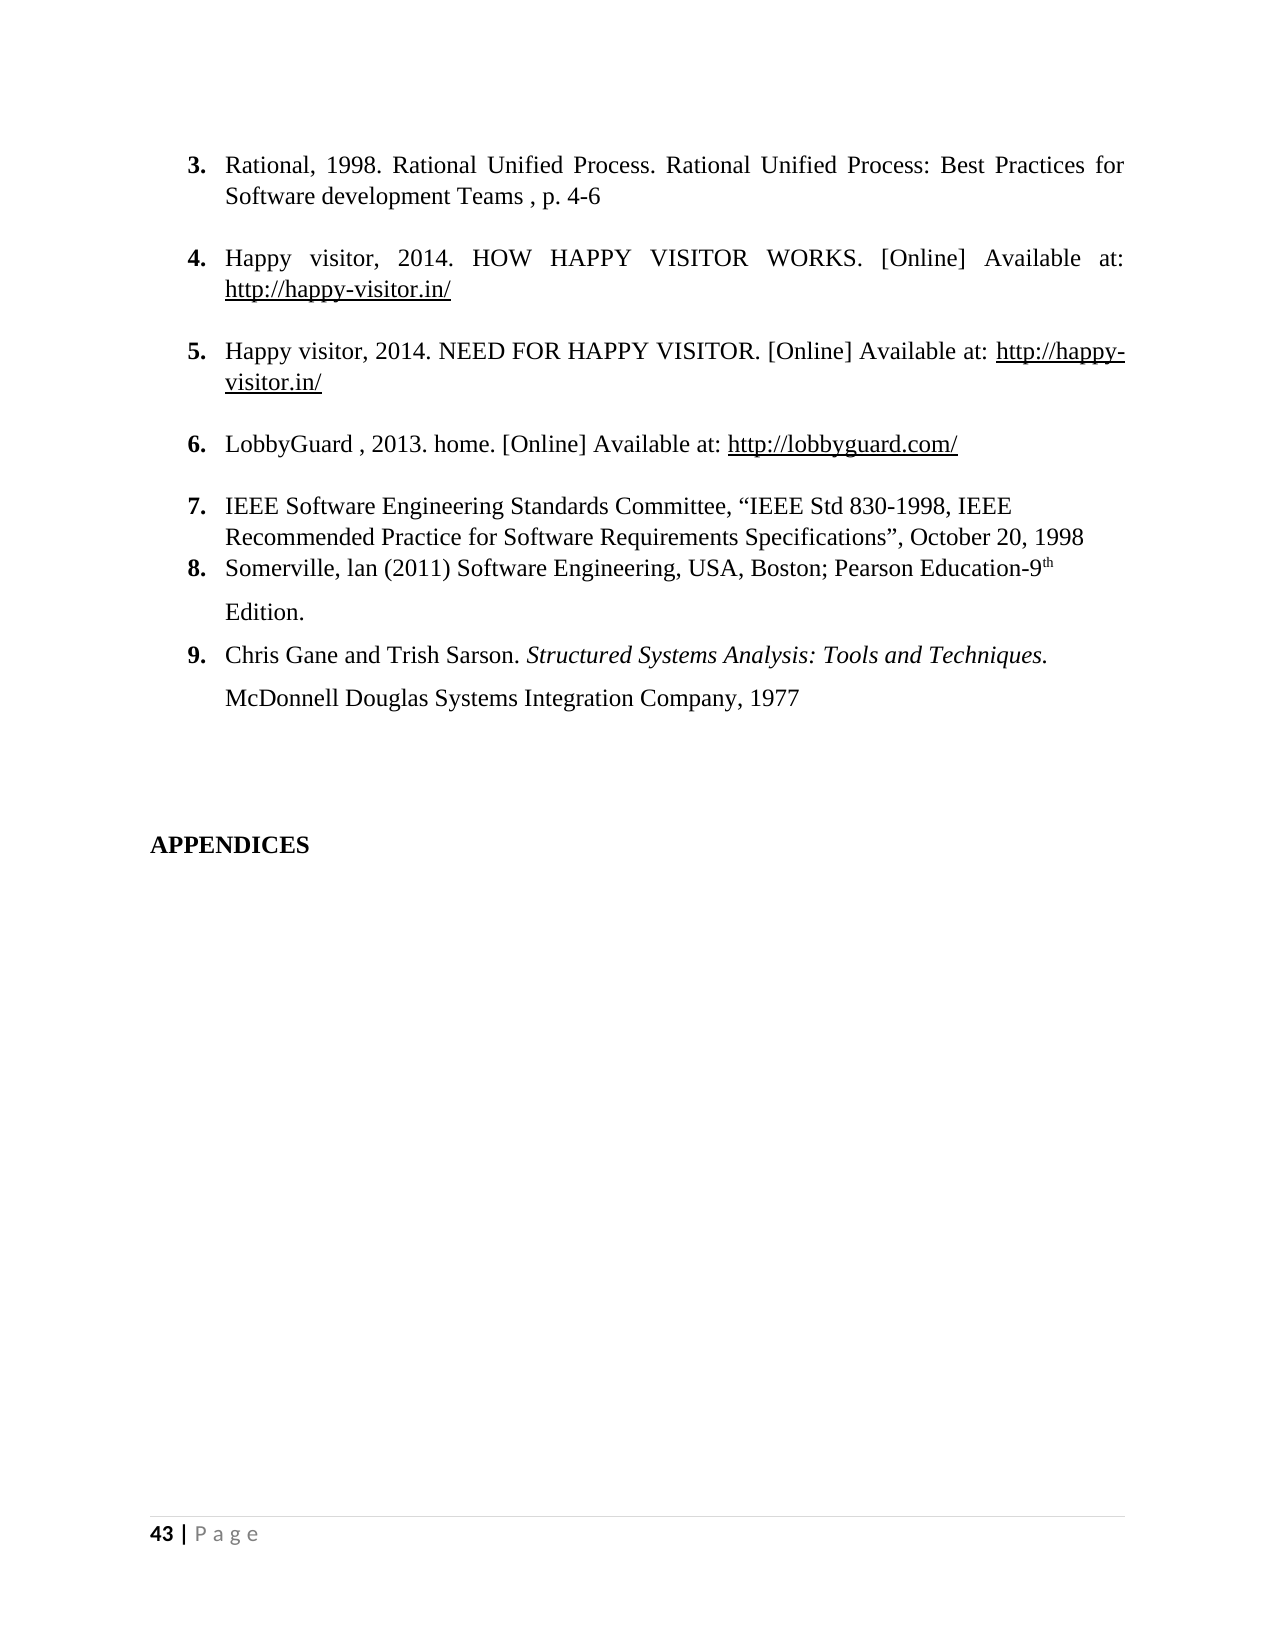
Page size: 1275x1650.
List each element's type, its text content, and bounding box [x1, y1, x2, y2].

list Chris Gane and Trish Sarson. Structured Systems Analysis: Tools and Techniques. McDonnell Douglas Systems Integration Company, 1977 [187, 640, 1125, 712]
list IEEE Software Engineering Standards Committee, “IEEE Std 830-1998, IEEE Recommended Practice for Software Requirements Specifications”, October 20, 1998 [187, 491, 1125, 551]
list LobbyGuard , 2013. home. [Online] Available at: http://lobbyguard.com/ [187, 429, 1125, 458]
subtitle APPENDICES [150, 830, 1125, 858]
list Happy visitor, 2014. HOW HAPPY VISITOR WORKS. [Online] Available at: http://happy-visitor.in/ [187, 243, 1125, 303]
list Rational, 1998. Rational Unified Process. Rational Unified Process: Best Practices for Software development Teams , p. 4-6 [187, 150, 1125, 210]
list Somerville, lan (2011) Software Engineering, USA, Boston; Pearson Education-9th Edition. [187, 553, 1125, 625]
list Happy visitor, 2014. NEED FOR HAPPY VISITOR. [Online] Available at: http://happy-visitor.in/ [187, 336, 1125, 396]
